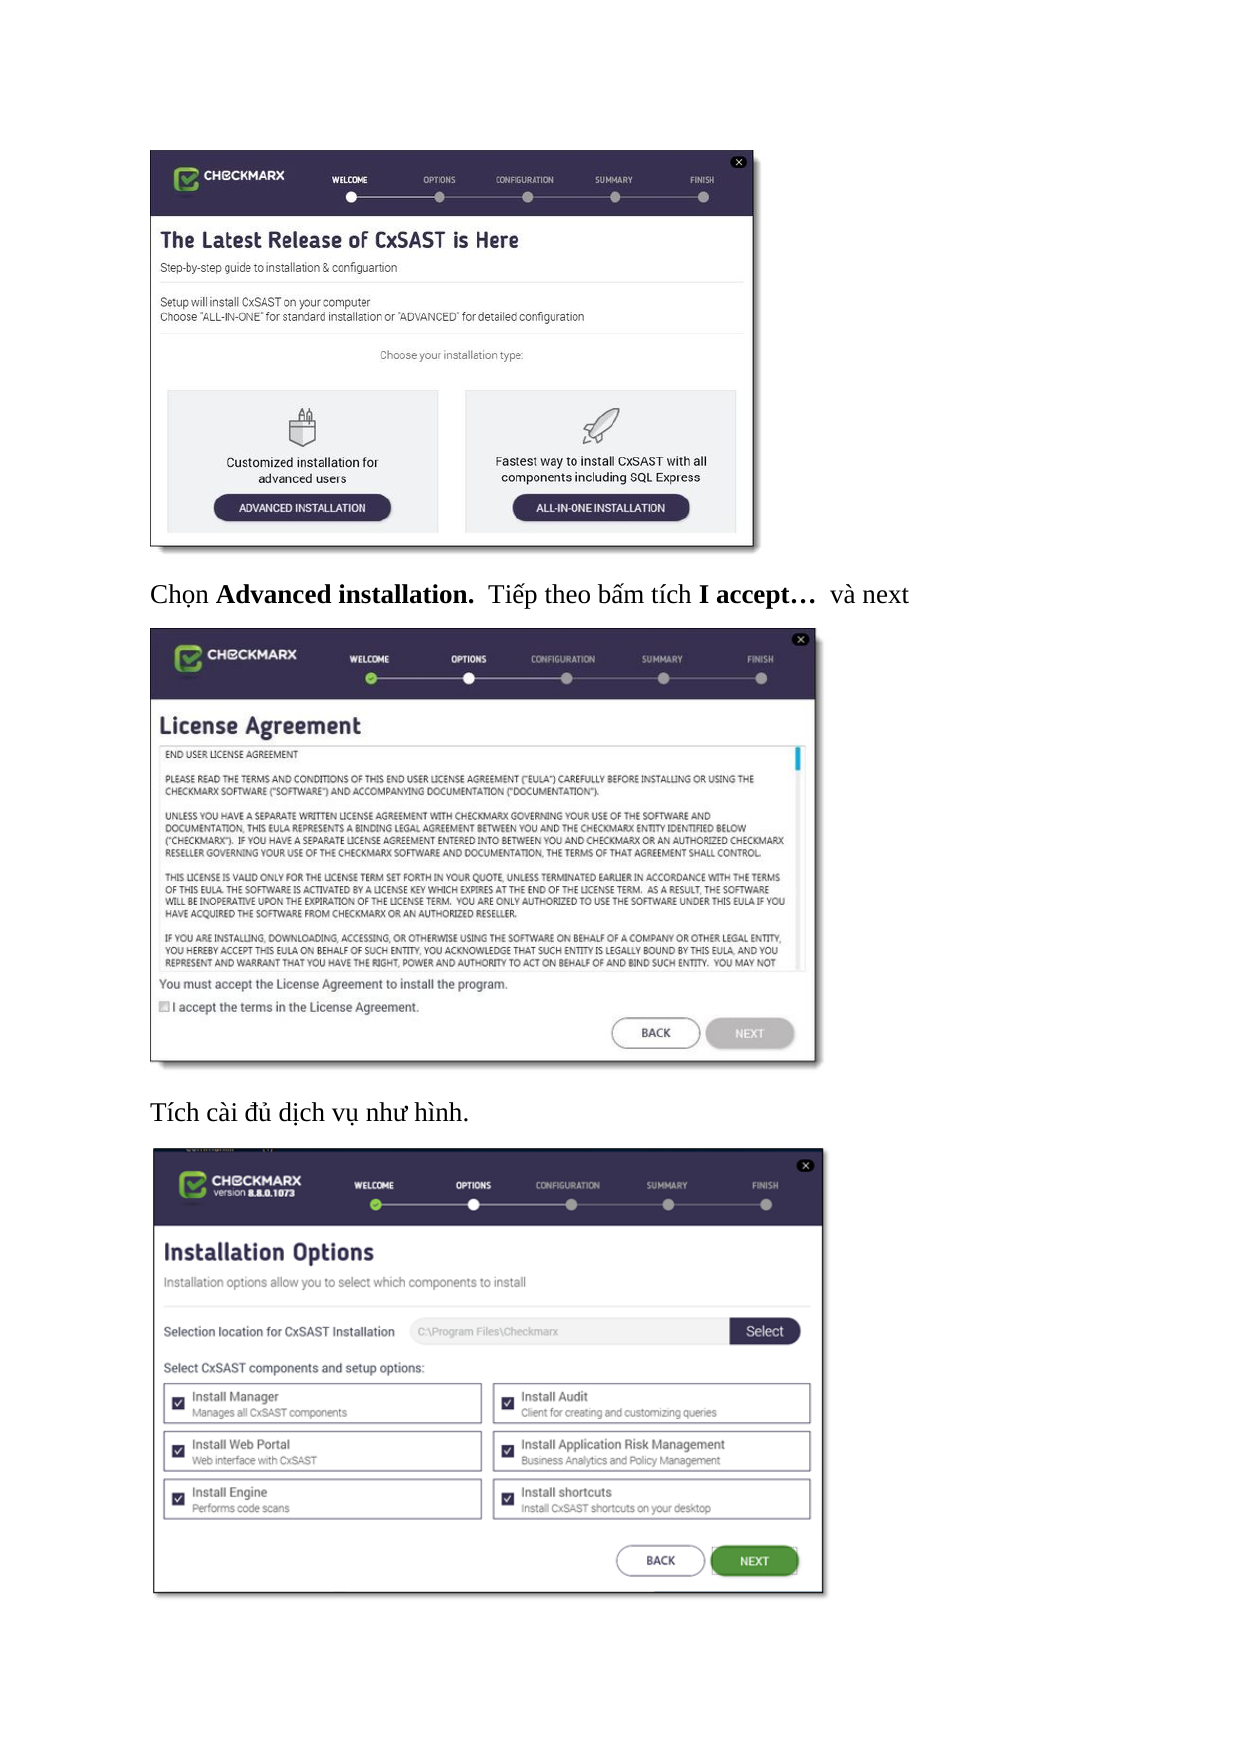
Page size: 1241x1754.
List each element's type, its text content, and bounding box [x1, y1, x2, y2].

text Chọn Advanced installation. Tiếp theo bấm tích I accept… và next [150, 578, 1090, 609]
picture [150, 1146, 833, 1603]
picture [150, 628, 830, 1077]
text Tích cài đủ dịch vụ như hình. [150, 1096, 1090, 1127]
picture [150, 150, 767, 560]
